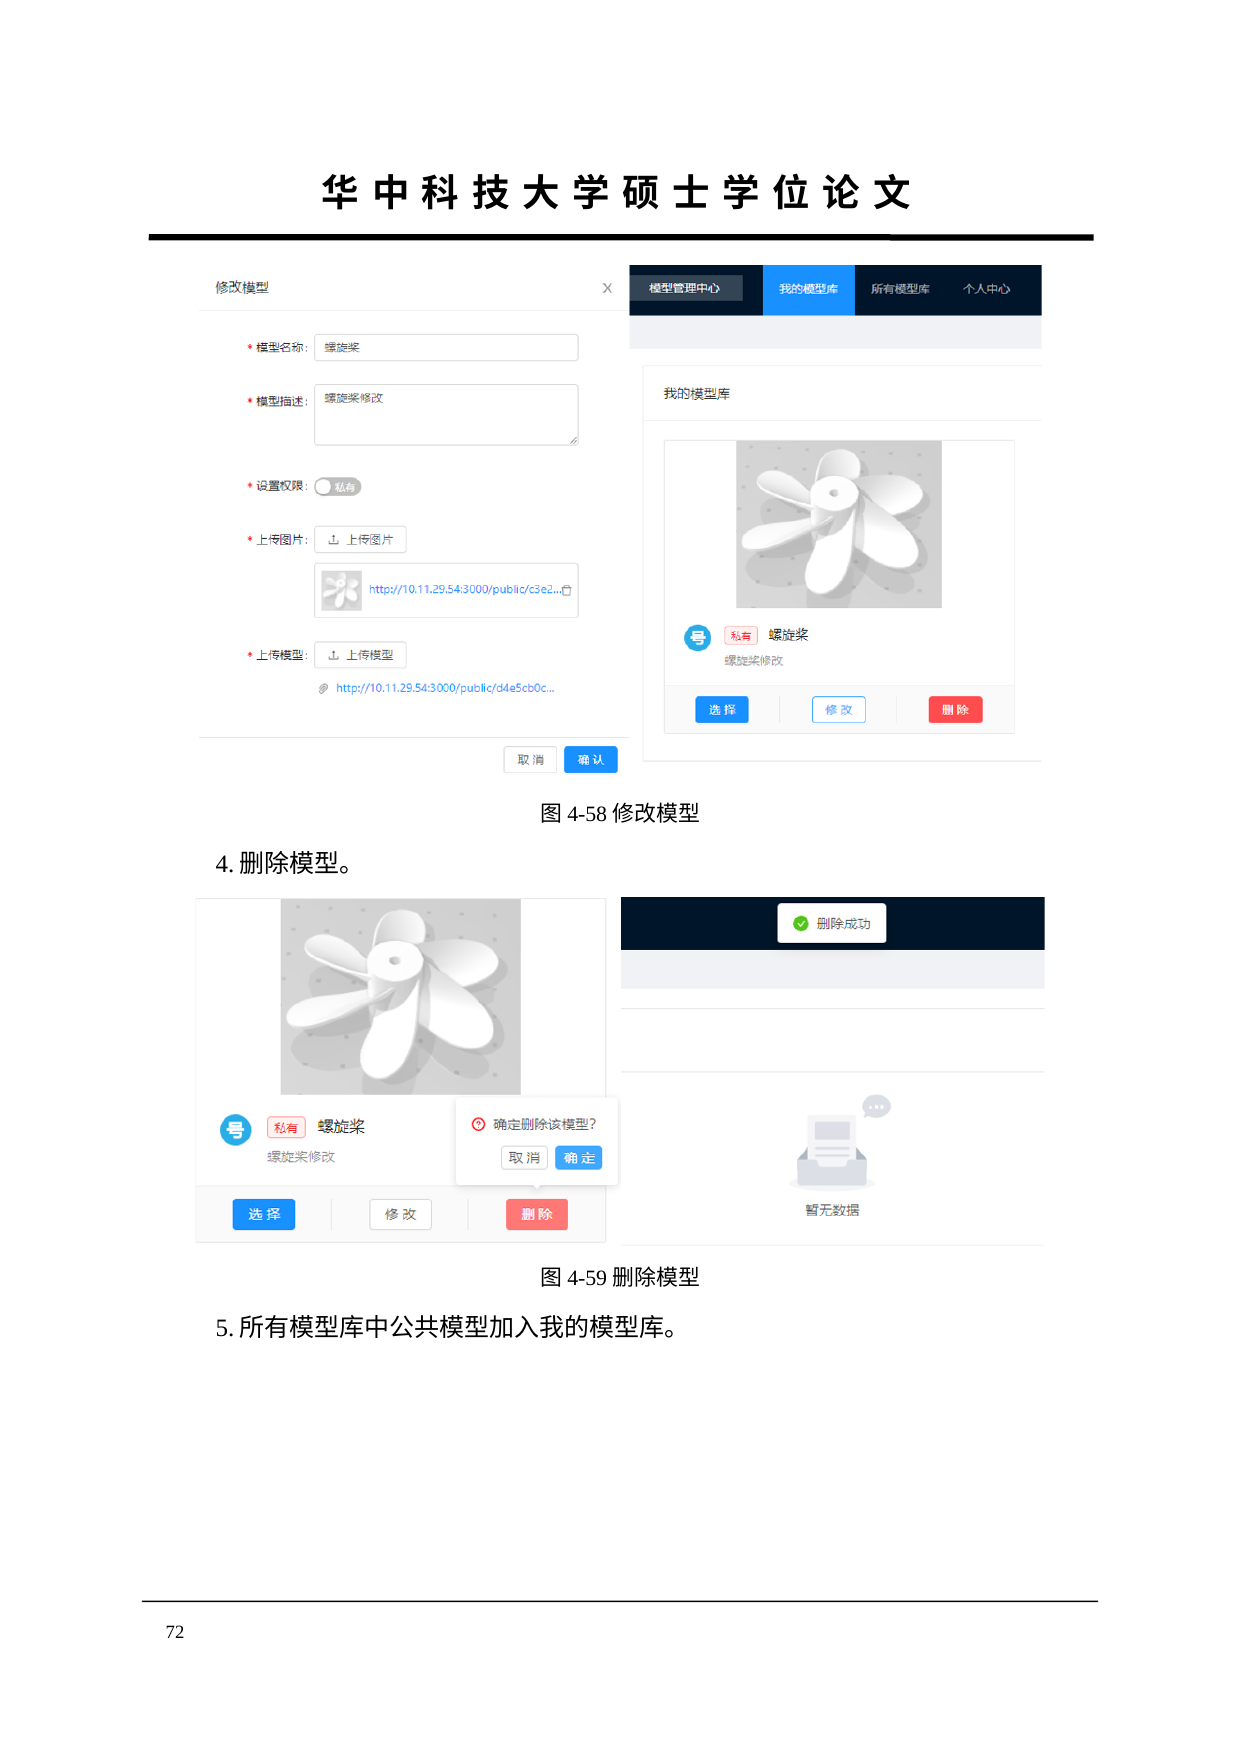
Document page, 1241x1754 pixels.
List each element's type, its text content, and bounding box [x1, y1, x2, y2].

list 删除模型。 [165, 843, 1075, 879]
picture [195, 897, 1045, 1246]
picture [198, 265, 1042, 782]
list 所有模型库中公共模型加入我的模型库。 [165, 1308, 1075, 1344]
